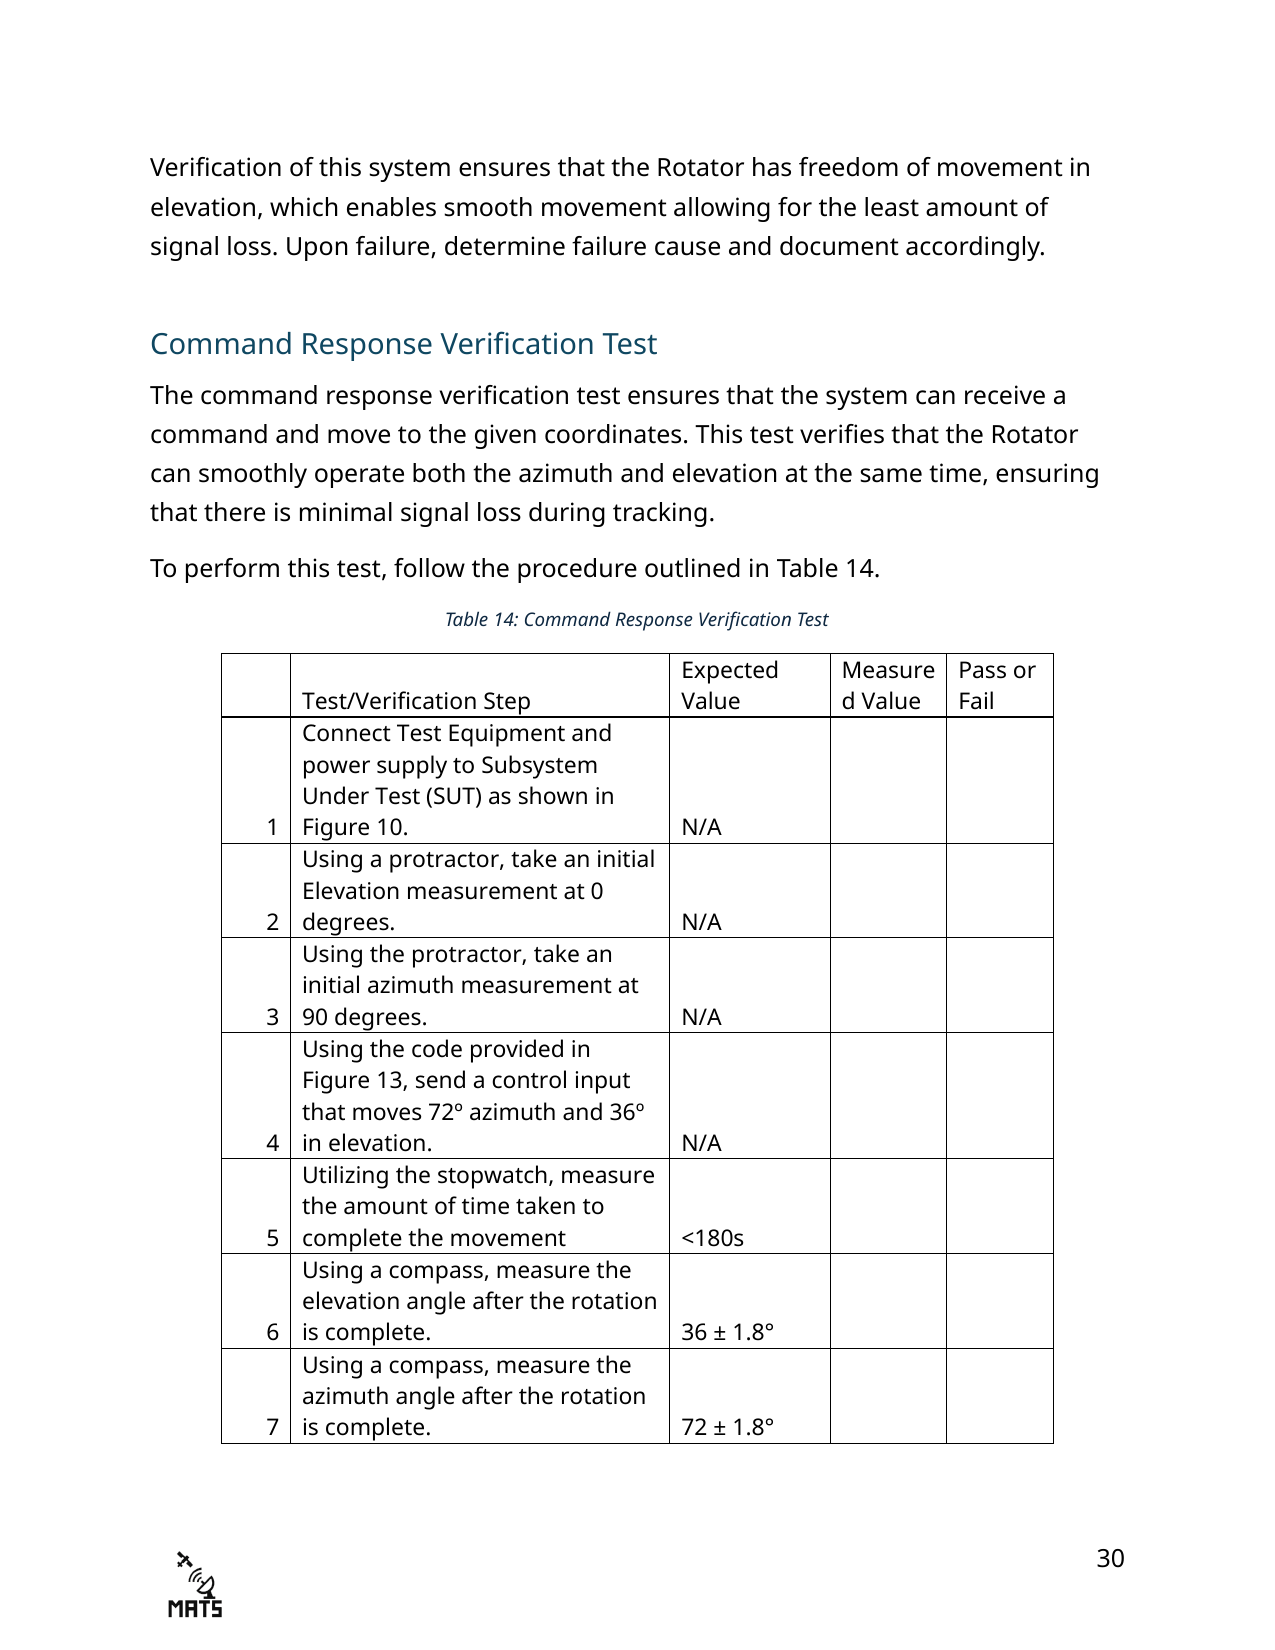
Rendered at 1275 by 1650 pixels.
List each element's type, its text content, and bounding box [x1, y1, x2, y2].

table_cell N/A [670, 844, 830, 937]
table_cell 7 [222, 1349, 290, 1442]
table_cell [831, 718, 946, 842]
table_cell 3 [222, 938, 290, 1032]
table_cell [947, 1033, 1053, 1158]
table_cell 1 [222, 718, 290, 842]
table_cell [947, 938, 1053, 1032]
table_cell 72 ± 1.8° [670, 1349, 830, 1442]
table_cell Utilizing the stopwatch, measure the amount of time taken to complete the movement [291, 1159, 669, 1253]
table_cell [831, 1159, 946, 1253]
table_cell [947, 1349, 1053, 1442]
table_cell N/A [670, 718, 830, 842]
table_header Measured Value [831, 654, 946, 716]
text To perform this test, follow the procedure outlined in Table 14. [150, 551, 1125, 585]
picture [150, 1542, 240, 1632]
table_cell <180s [670, 1159, 830, 1253]
table_cell Using a compass, measure the elevation angle after the rotation is complete. [291, 1254, 669, 1348]
table_header [222, 654, 290, 716]
text Table 14: Command Response Verification Test [150, 606, 1125, 632]
table_cell [947, 718, 1053, 842]
table_header Pass or Fail [947, 654, 1053, 716]
table_cell Using the protractor, take an initial azimuth measurement at 90 degrees. [291, 938, 669, 1032]
table_cell [947, 844, 1053, 937]
table_cell [831, 938, 946, 1032]
table_cell Connect Test Equipment and power supply to Subsystem Under Test (SUT) as shown in Figure 7. [291, 718, 669, 842]
table_cell 36 ± 1.8° [670, 1254, 830, 1348]
table_cell 4 [222, 1033, 290, 1158]
text Verification of this system ensures that the Rotator has freedom of movement in elevation, which enables smooth movement allowing for the least amount of signal loss. Upon failure, determine failure cause and document accordingly. [150, 150, 1125, 302]
table_cell 2 [222, 844, 290, 937]
table_header Test/Verification Step [291, 654, 669, 716]
table_cell [831, 1254, 946, 1348]
table_cell N/A [670, 938, 830, 1032]
subtitle Command Response Verification Test [150, 323, 1125, 363]
text The command response verification test ensures that the system can receive a command and move to the given coordinates. This test verifies that the Rotator can smoothly operate both the azimuth and elevation at the same time, ensuring that there is minimal signal loss during tracking. [150, 377, 1125, 529]
table_cell [831, 1033, 946, 1158]
table_cell N/A [670, 1033, 830, 1158]
table_cell [831, 1349, 946, 1442]
table_cell 5 [222, 1159, 290, 1253]
table_cell Using a compass, measure the azimuth angle after the rotation is complete. [291, 1349, 669, 1442]
table_cell Using a protractor, take an initial Elevation measurement at 0 degrees. [291, 844, 669, 937]
table_cell [831, 844, 946, 937]
table_header Expected Value [670, 654, 830, 716]
table_cell 6 [222, 1254, 290, 1348]
table_cell [947, 1159, 1053, 1253]
table_cell [947, 1254, 1053, 1348]
table_cell Using the code provided in Figure 10, send a control input that moves 72º azimuth and 36º in elevation. [291, 1033, 669, 1158]
